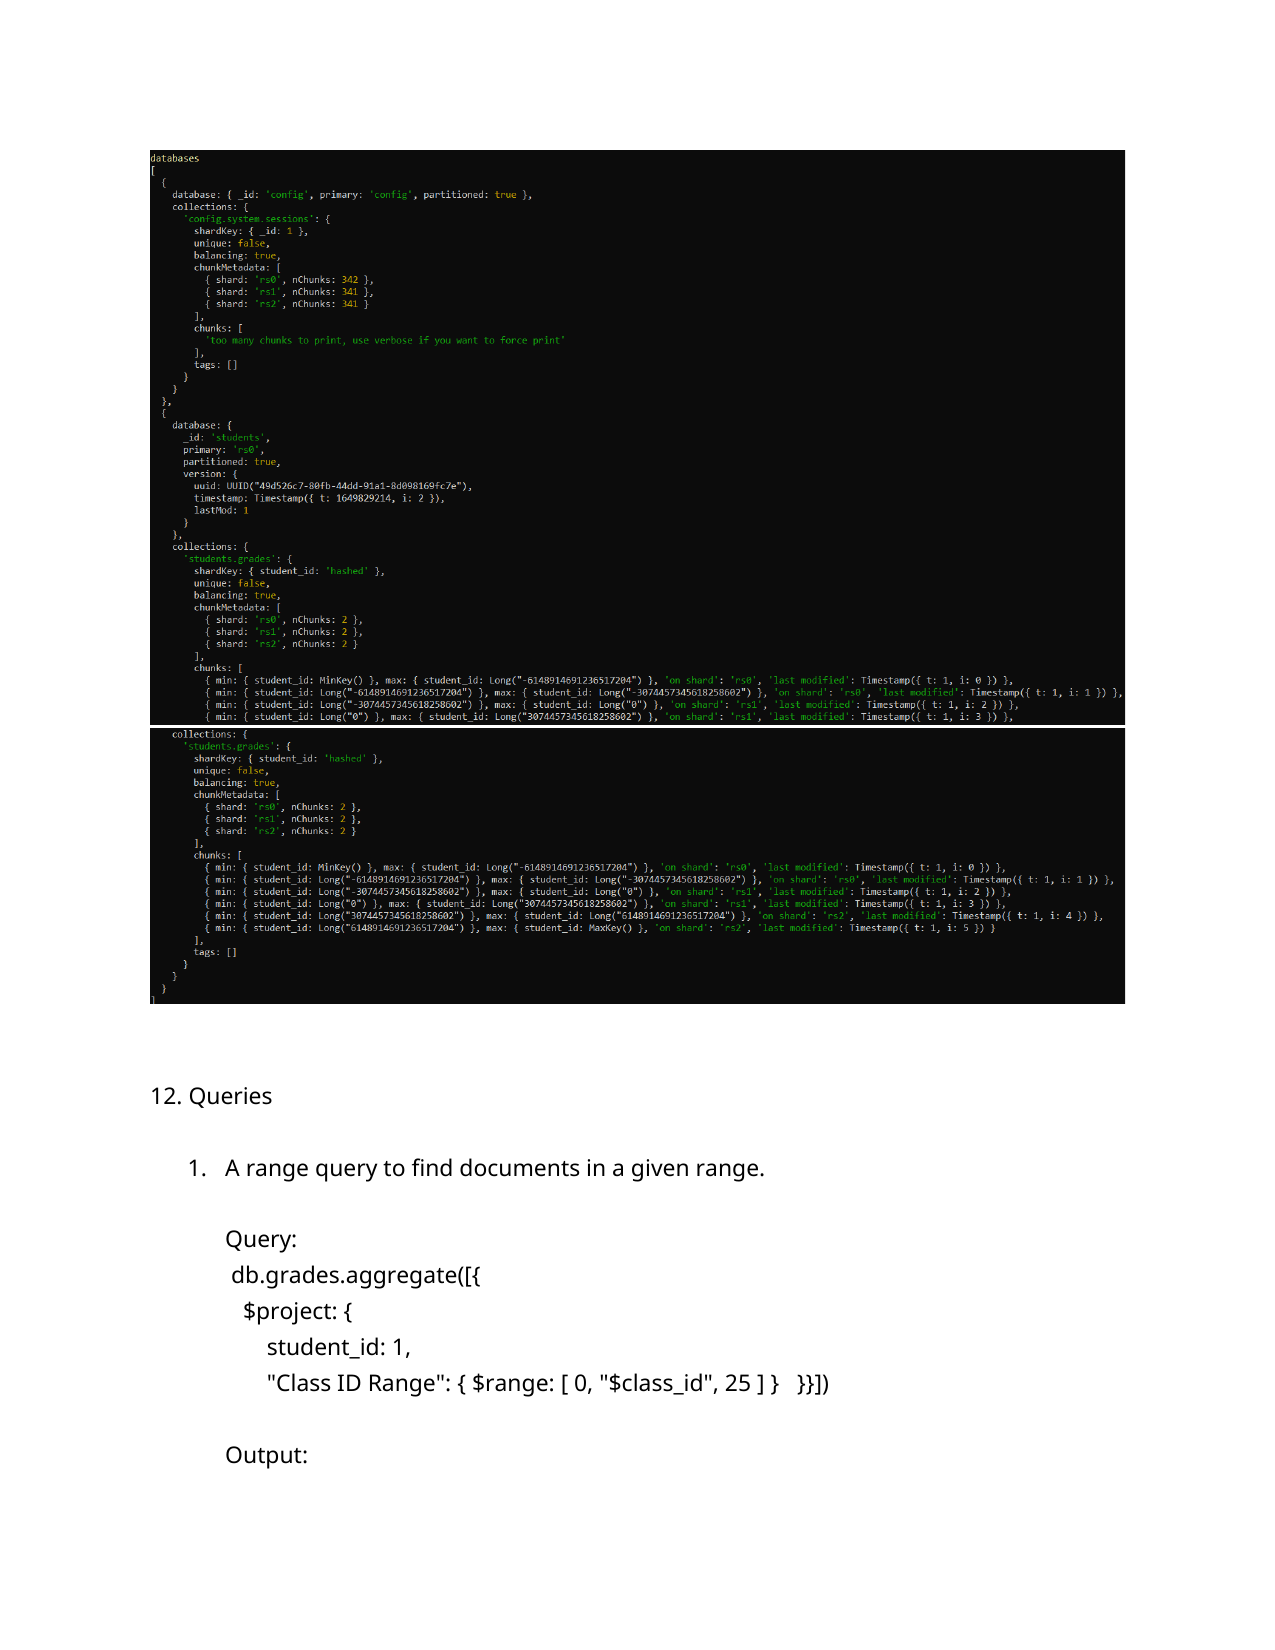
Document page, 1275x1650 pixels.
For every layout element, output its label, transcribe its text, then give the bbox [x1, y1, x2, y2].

text $project: { [225, 1295, 1125, 1326]
picture [150, 150, 1125, 725]
text "Class ID Range": { $range: [ 0, "$class_id", 25 ] } }}]) [225, 1367, 1125, 1398]
text Query: [225, 1223, 1125, 1254]
picture [150, 728, 1125, 1004]
text 12. Queries [150, 1079, 1125, 1111]
list A range query to find documents in a given range. [187, 1151, 1125, 1183]
text Output: [225, 1439, 1125, 1470]
text student_id: 1, [225, 1331, 1125, 1362]
text db.grades.aggregate([{ [225, 1259, 1125, 1291]
